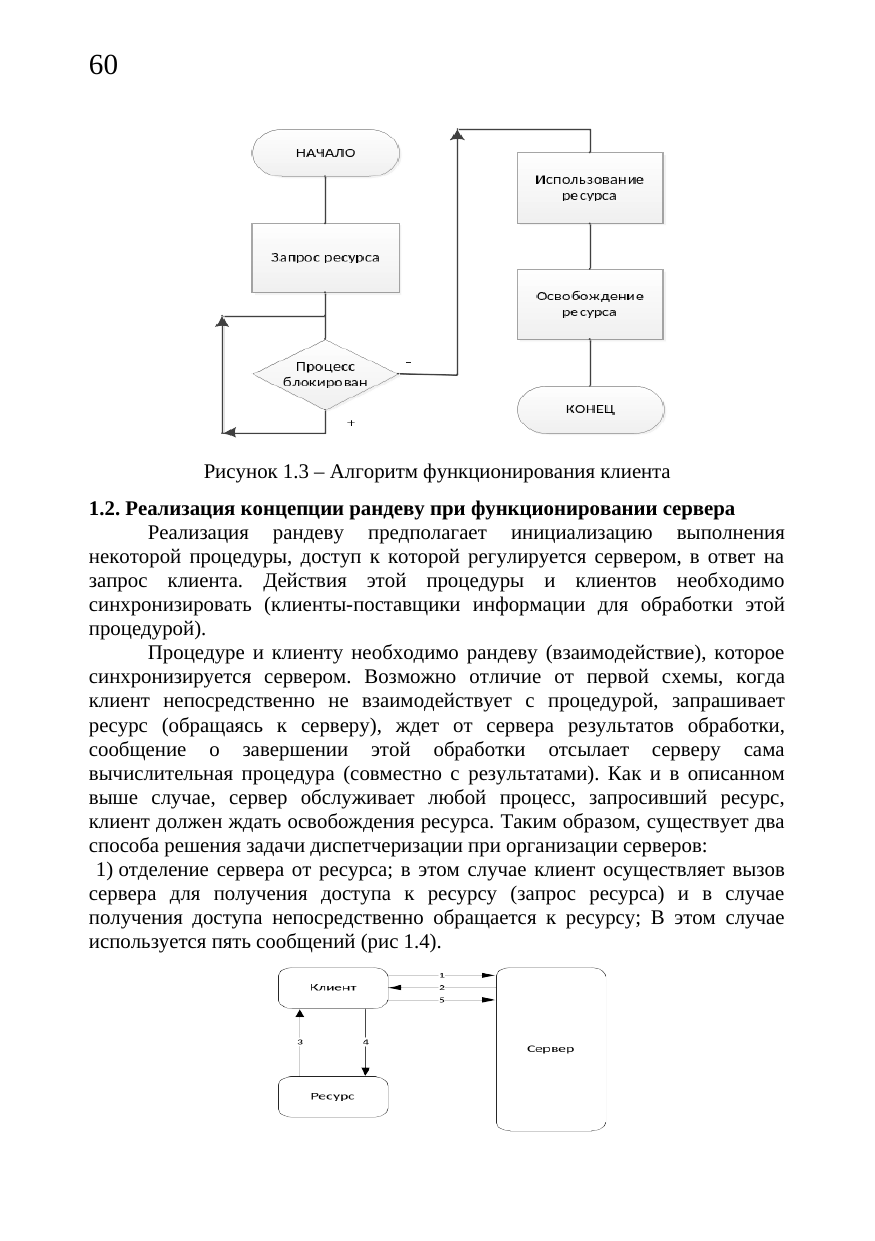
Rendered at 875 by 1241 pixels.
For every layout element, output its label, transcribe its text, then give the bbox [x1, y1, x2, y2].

subtitle 1.2. Реализация концепции рандеву при функционировании сервера [89, 496, 785, 520]
list отделение сервера от ресурса; в этом случае клиент осуществляет вызов сервера для получения доступа к ресурсу (запрос ресурса) и в случае получения доступа непосредственно обращается к ресурсу; В этом случае используется пять сообщений (рис 1.4). [89, 857, 785, 953]
text Рисунок 1.3 – Алгоритм функционирования клиента [89, 459, 785, 483]
text Процедуре и клиенту необходимо рандеву (взаимодействие), которое синхронизируется сервером. Возможно отличие от первой схемы, когда клиент непосредственно не взаимодействует с процедурой, запрашивает ресурс (обращаясь к серверу), ждет от сервера результатов обработки, сообщение о завершении этой обработки отсылает серверу сама вычислительная процедура (совместно с результатами). Как и в описанном выше случае, сервер обслуживает любой процесс, запросивший ресурс, клиент должен ждать освобождения ресурса. Таким образом, существует два способа решения задачи диспетчеризации при организации серверов: [89, 640, 785, 857]
text Реализация рандеву предполагает инициализацию выполнения некоторой процедуры, доступ к которой регулируется сервером, в ответ на запрос клиента. Действия этой процедуры и клиентов необходимо синхронизировать (клиенты-поставщики информации для обработки этой процедурой). [89, 520, 785, 640]
